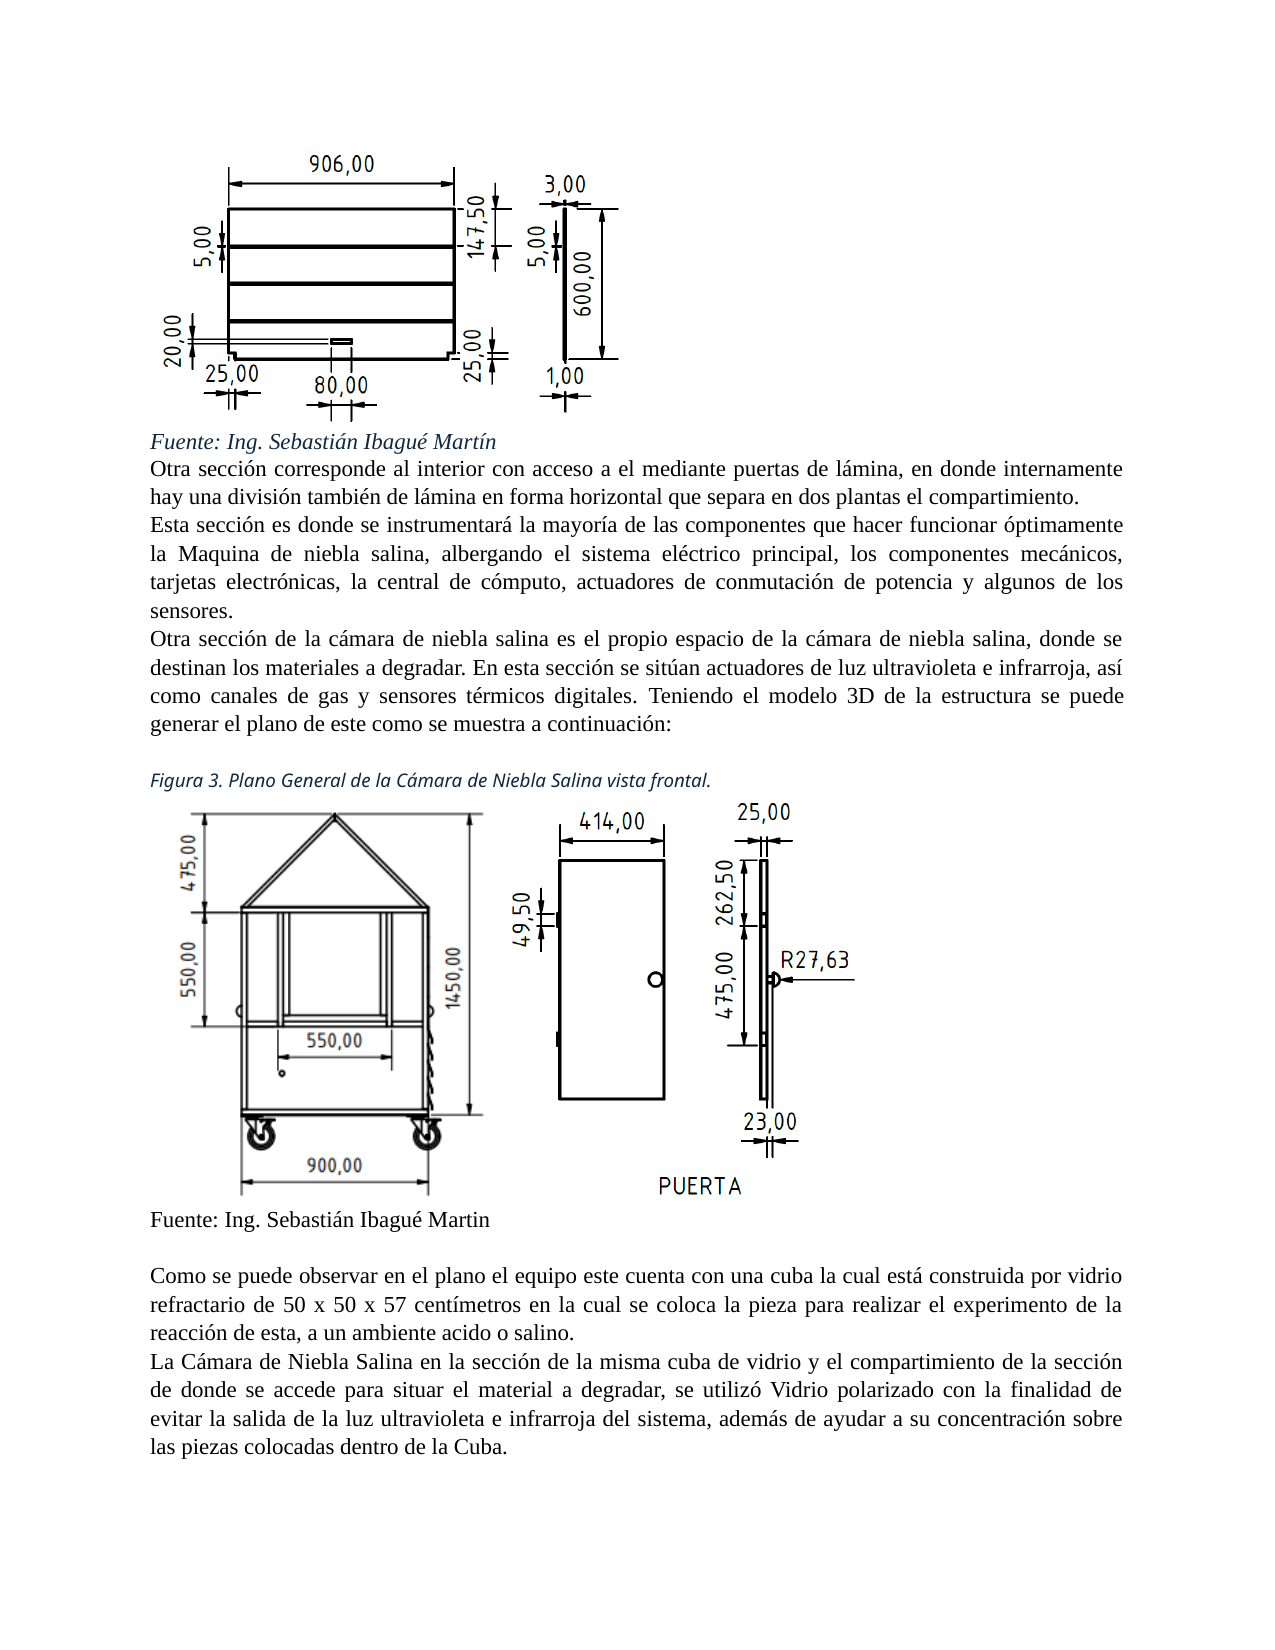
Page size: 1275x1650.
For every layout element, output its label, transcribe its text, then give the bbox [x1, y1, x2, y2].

text Otra sección corresponde al interior con acceso a el mediante puertas de lámina, en donde internamente hay una división también de lámina en forma horizontal que separa en dos plantas el compartimiento. [150, 454, 1125, 509]
text Figura 3. Plano General de la Cámara de Niebla Salina vista frontal. [150, 767, 1125, 793]
text Esta sección es donde se instrumentará la mayoría de las componentes que hacer funcionar óptimamente la Maquina de niebla salina, albergando el sistema eléctrico principal, los componentes mecánicos, tarjetas electrónicas, la central de cómputo, actuadores de conmutación de potencia y algunos de los sensores. [150, 511, 1125, 623]
text Como se puede observar en el plano el equipo este cuenta con una cuba la cual está construida por vidrio refractario de 50 x 50 x 57 centímetros en la cual se coloca la pieza para realizar el experimento de la reacción de esta, a un ambiente acido o salino. [150, 1263, 1125, 1346]
picture [150, 150, 657, 429]
text Fuente: Ing. Sebastián Ibagué Martin [150, 1206, 1125, 1232]
text La Cámara de Niebla Salina en la sección de la misma cuba de vidrio y el compartimiento de la sección de donde se accede para situar el material a degradar, se utilizó Vidrio polarizado con la finalidad de evitar la salida de la luz ultravioleta e infrarroja del sistema, además de ayudar a su concentración sobre las piezas colocadas dentro de la Cuba. [150, 1348, 1125, 1459]
picture [499, 792, 888, 1204]
text Otra sección de la cámara de niebla salina es el propio espacio de la cámara de niebla salina, donde se destinan los materiales a degradar. En esta sección se sitúan actuadores de luz ultravioleta e infrarroja, así como canales de gas y sensores térmicos digitales. Teniendo el modelo 3D de la estructura se puede generar el plano de este como se muestra a continuación: [150, 625, 1125, 737]
